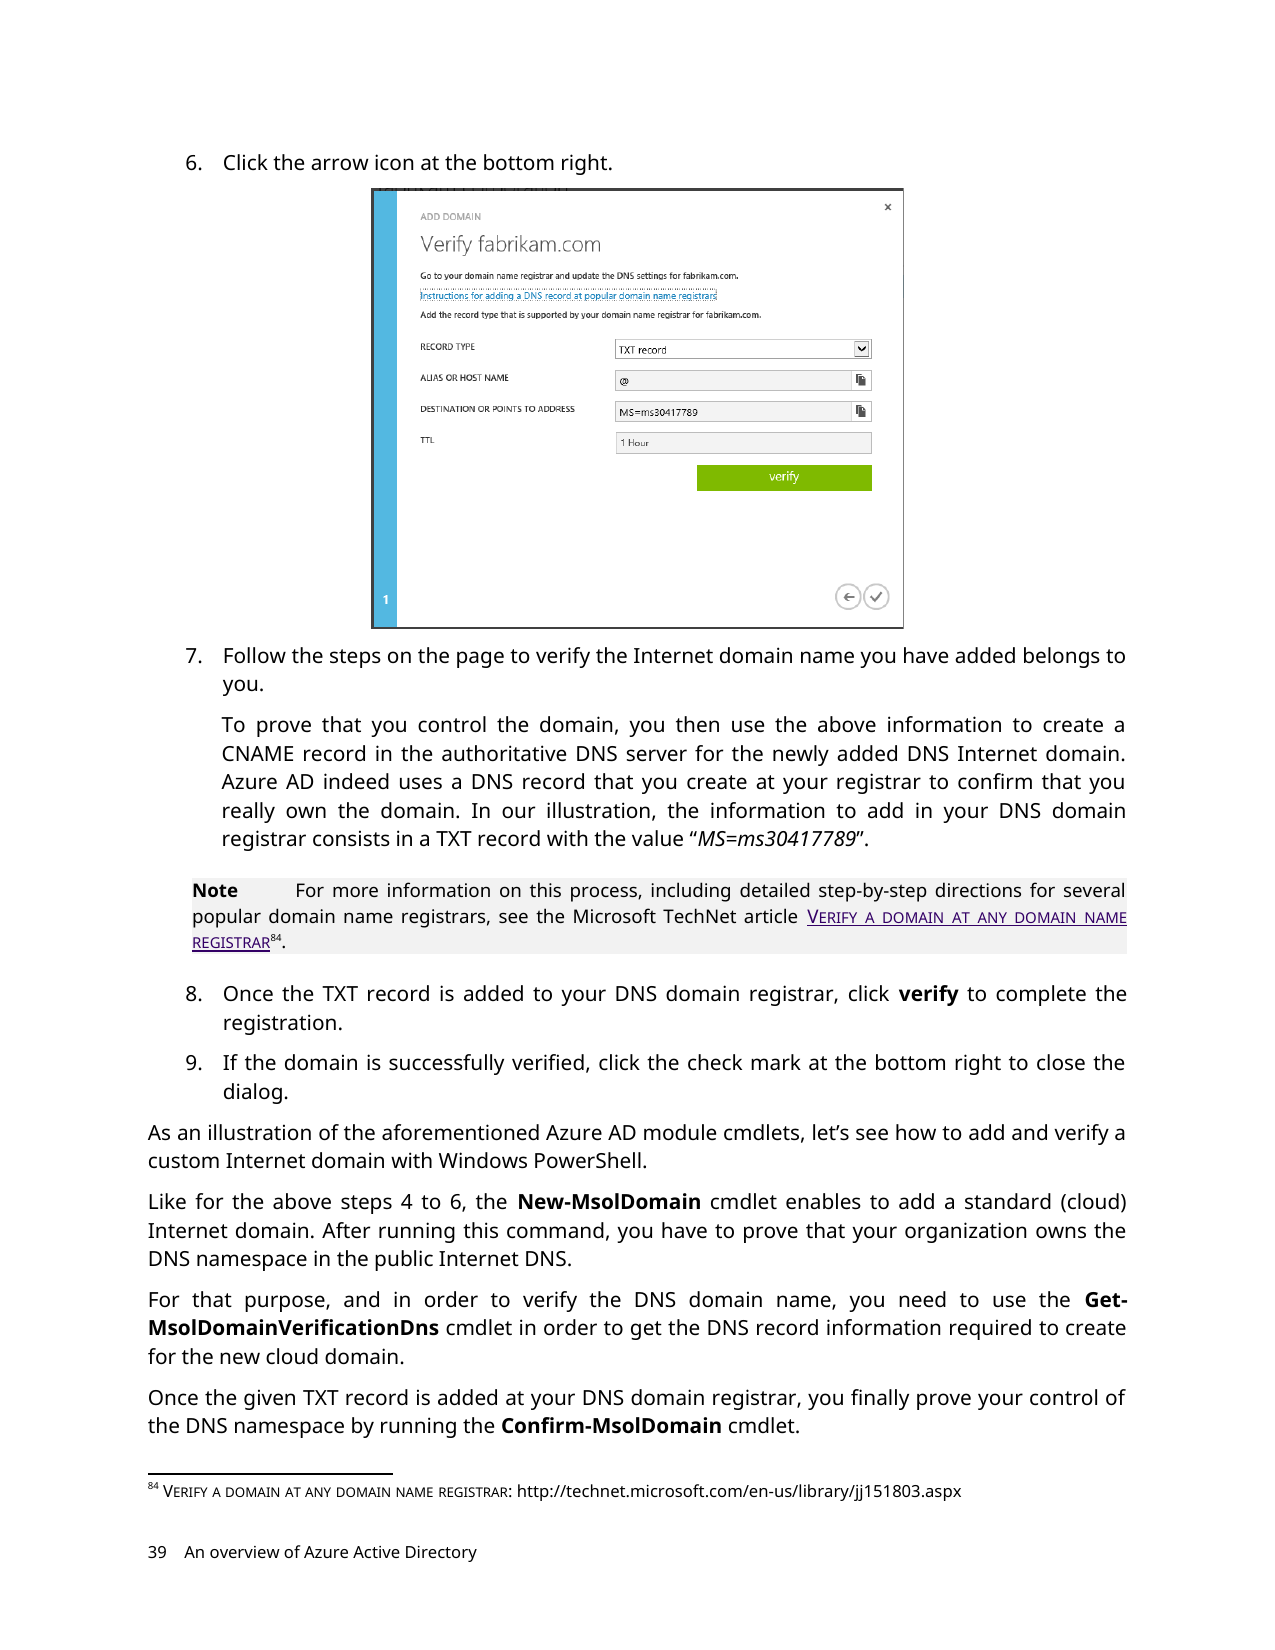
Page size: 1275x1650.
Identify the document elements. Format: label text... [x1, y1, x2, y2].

text Once the given TXT record is added at your DNS domain registrar, you finally prove your control of the DNS namespace by running the Confirm-MsolDomain cmdlet. [148, 1383, 1127, 1440]
list If the domain is successfully verified, click the check mark at the bottom right to close the dialog. [185, 1048, 1127, 1105]
text Like for the above steps 4 to 6, the New-MsolDomain cmdlet enables to add a standard (cloud) Internet domain. After running this command, you have to prove that your organization owns the DNS namespace in the public Internet DNS. [148, 1187, 1127, 1273]
list Once the TXT record is added to your DNS domain registrar, click verify to complete the registration. [185, 979, 1127, 1036]
text To prove that you control the domain, you then use the above information to create a CNAME record in the authoritative DNS server for the newly added DNS Internet domain. Azure AD indeed uses a DNS record that you create at your registrar to confirm that you really own the domain. In our illustration, the information to add in your DNS domain registrar consists in a TXT record with the value “MS=ms30417789”. [221, 710, 1127, 853]
list Click the arrow icon at the bottom right. [185, 148, 1127, 176]
list Follow the steps on the page to verify the Internet domain name you have added belongs to you. [185, 641, 1127, 698]
text For that purpose, and in order to verify the DNS domain name, you need to use the Get-MsolDomainVerificationDns cmdlet in order to get the DNS record information required to create for the new cloud domain. [148, 1285, 1127, 1370]
text Note For more information on this process, including detailed step-by-step directions for several popular domain name registrars, see the Microsoft TechNet article Verify a domain at any domain name registrar. [192, 878, 1127, 954]
text As an illustration of the aforementioned Azure AD module cmdlets, let’s see how to add and verify a custom Internet domain with Windows PowerShell. [148, 1118, 1127, 1175]
picture [371, 188, 904, 629]
